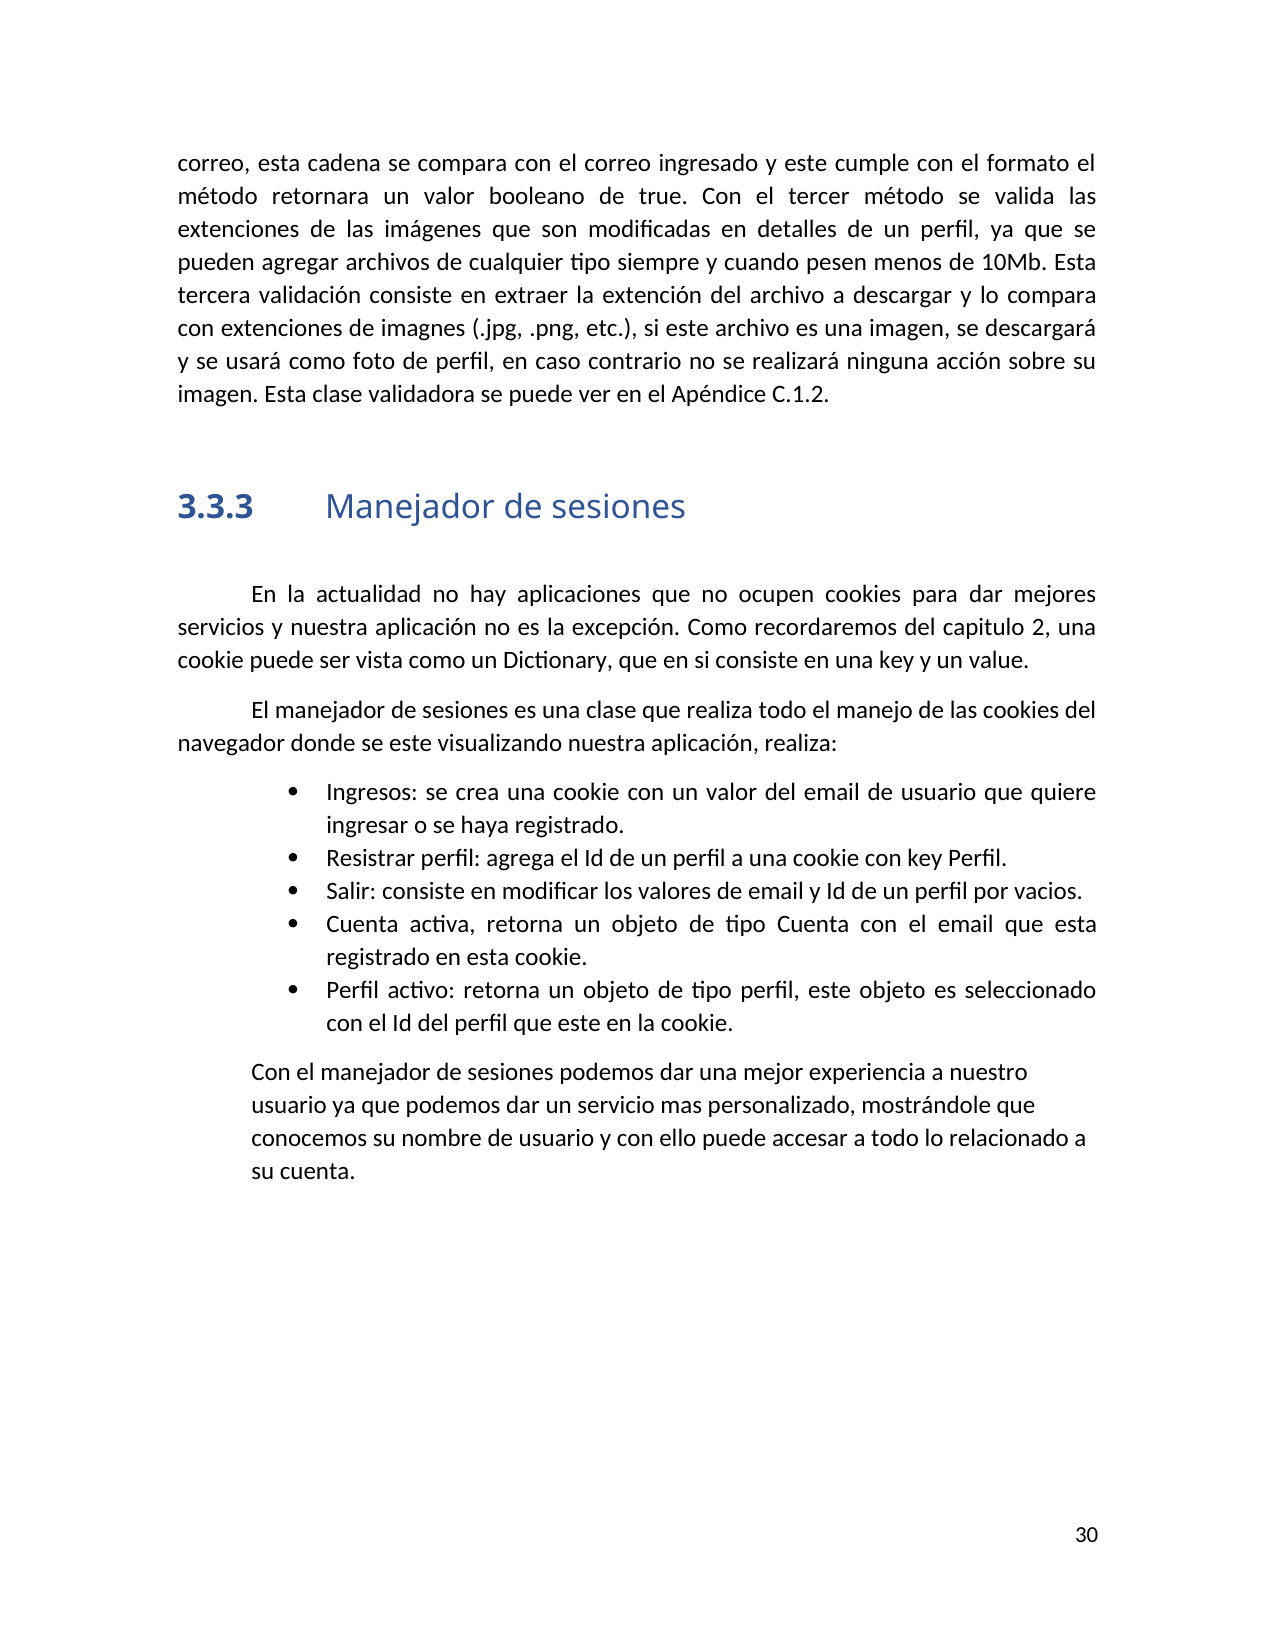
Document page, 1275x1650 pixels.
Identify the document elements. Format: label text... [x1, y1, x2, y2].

subtitle Manejador de sesiones [177, 483, 1098, 528]
text Con el manejador de sesiones podemos dar una mejor experiencia a nuestro usuario ya que podemos dar un servicio mas personalizado, mostrándole que conocemos su nombre de usuario y con ello puede accesar a todo lo relacionado a su cuenta. [251, 1057, 1098, 1186]
list Salir: consiste en modificar los valores de email y Id de un perfil por vacios. [288, 875, 1098, 906]
list Resistrar perfil: agrega el Id de un perfil a una cookie con key Perfil. [288, 842, 1098, 873]
text En la actualidad no hay aplicaciones que no ocupen cookies para dar mejores servicios y nuestra aplicación no es la excepción. Como recordaremos del capitulo 2, una cookie puede ser vista como un Dictionary, que en si consiste en una key y un value. [177, 579, 1098, 675]
list Ingresos: se crea una cookie con un valor del email de usuario que quiere ingresar o se haya registrado. [288, 777, 1098, 840]
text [177, 148, 1098, 408]
text El manejador de sesiones es una clase que realiza todo el manejo de las cookies del navegador donde se este visualizando nuestra aplicación, realiza: [177, 694, 1098, 757]
list Cuenta activa, retorna un objeto de tipo Cuenta con el email que esta registrado en esta cookie. [288, 908, 1098, 972]
list Perfil activo: retorna un objeto de tipo perfil, este objeto es seleccionado con el Id del perfil que este en la cookie. [288, 974, 1098, 1037]
